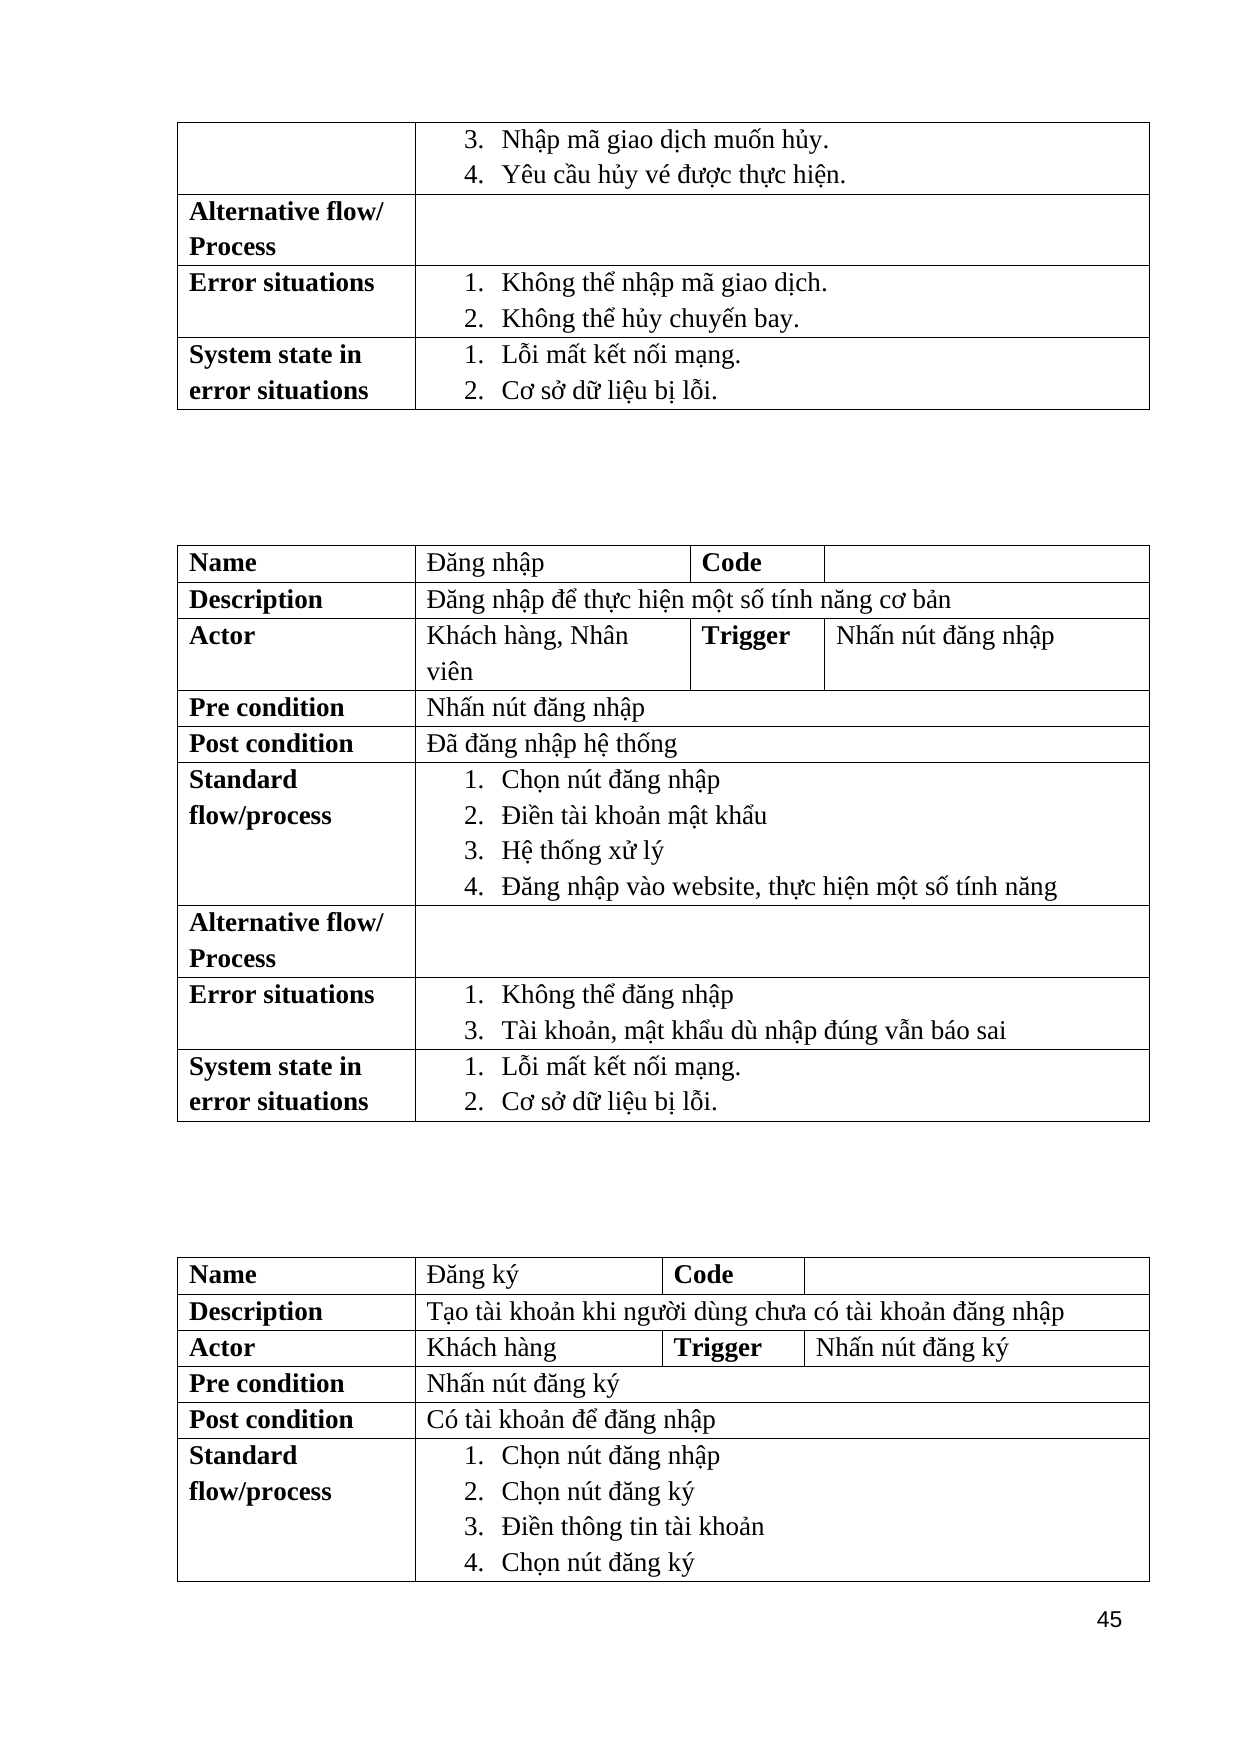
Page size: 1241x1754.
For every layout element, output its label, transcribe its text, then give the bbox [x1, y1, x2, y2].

table_cell Actor [178, 1331, 415, 1366]
table_cell System state in error situations [178, 338, 415, 409]
table_cell Pre condition [178, 1367, 415, 1402]
table_header Name [178, 546, 415, 582]
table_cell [416, 1439, 1149, 1581]
table_cell Không thể đăng nhập Tài khoản, mật khẩu dù nhập đúng vẫn báo sai [416, 978, 1149, 1049]
table_cell Lỗi mất kết nối mạng. Cơ sở dữ liệu bị lỗi. [416, 1050, 1149, 1121]
table_cell Khách hàng [416, 1331, 662, 1366]
table_header Đăng nhập [416, 546, 690, 582]
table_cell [416, 123, 1149, 194]
table_cell Tạo tài khoản khi người dùng chưa có tài khoản đăng nhập [416, 1295, 1149, 1330]
table_cell Có tài khoản để đăng nhập [416, 1403, 1149, 1438]
table_cell Post condition [178, 1403, 415, 1438]
table_cell Description [178, 583, 415, 618]
table_cell Nhấn nút đăng nhập [825, 619, 1149, 690]
table_cell Đăng nhập để thực hiện một số tính năng cơ bản [416, 583, 1149, 618]
table_cell System state in error situations [178, 1050, 415, 1121]
table_cell Trigger [663, 1331, 804, 1366]
table_header Code [663, 1258, 804, 1294]
table_cell Nhấn nút đăng ký [416, 1367, 1149, 1402]
table_cell Trigger [691, 619, 824, 690]
table_header Name [178, 1258, 415, 1294]
table_cell Description [178, 1295, 415, 1330]
table_cell Lỗi mất kết nối mạng. Cơ sở dữ liệu bị lỗi. [416, 338, 1149, 409]
table_cell Post condition [178, 727, 415, 762]
table_cell Không thể nhập mã giao dịch. Không thể hủy chuyến bay. [416, 266, 1149, 337]
table_cell Actor [178, 619, 415, 690]
table_cell Alternative flow/ Process [178, 906, 415, 977]
table_header [825, 546, 1149, 582]
table_cell Nhấn nút đăng ký [805, 1331, 1149, 1366]
table_cell Standard flow/process [178, 763, 415, 905]
table_cell [416, 906, 1149, 977]
table_cell Chọn nút đăng nhập Điền tài khoản mật khẩu Hệ thống xử lý Đăng nhập vào website, thực hiện một số tính năng [416, 763, 1149, 905]
table_cell Nhấn nút đăng nhập [416, 691, 1149, 726]
table_cell Error situations [178, 266, 415, 337]
table_header Đăng ký [416, 1258, 662, 1294]
table_cell Pre condition [178, 691, 415, 726]
table_header [805, 1258, 1149, 1294]
table_cell Error situations [178, 978, 415, 1049]
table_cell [178, 1439, 415, 1581]
table_header Code [691, 546, 824, 582]
table_cell Alternative flow/ Process [178, 195, 415, 265]
table_cell [416, 195, 1149, 265]
table_cell Khách hàng, Nhân viên [416, 619, 690, 690]
table_cell Đã đăng nhập hệ thống [416, 727, 1149, 762]
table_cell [178, 123, 415, 194]
